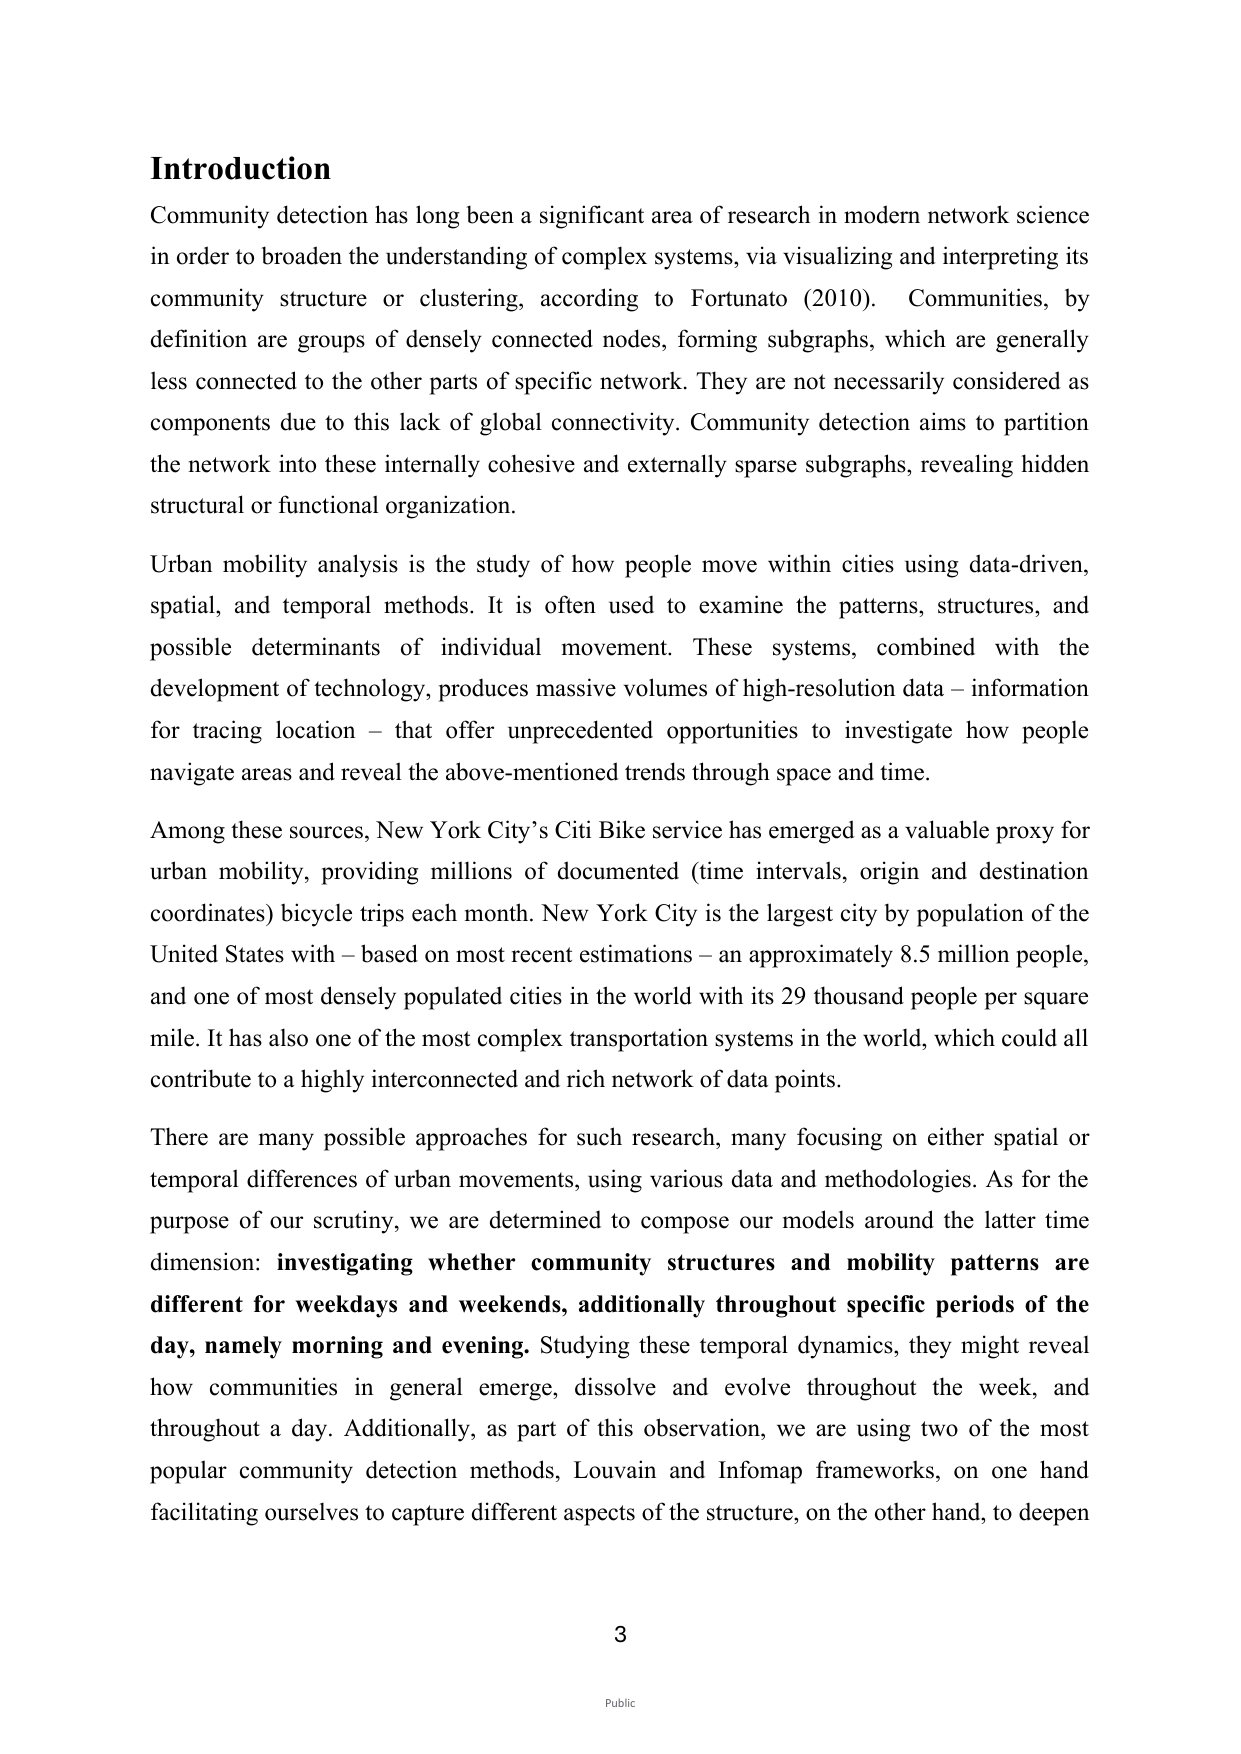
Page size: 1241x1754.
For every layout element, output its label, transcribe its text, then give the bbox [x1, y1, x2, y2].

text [150, 1123, 1090, 1525]
text Urban mobility analysis is the study of how people move within cities using data-driven, spatial, and temporal methods. It is often used to examine the patterns, structures, and possible determinants of individual movement. These systems, combined with the development of technology, produces massive volumes of high-resolution data – information for tracing location – that offer unprecedented opportunities to investigate how people navigate areas and reveal the above-mentioned trends through space and time. [150, 550, 1090, 785]
text Community detection has long been a significant area of research in modern network science in order to broaden the understanding of complex systems, via visualizing and interpreting its community structure or clustering, according to Fortunato (2010). Communities, by definition are groups of densely connected nodes, forming subgraphs, which are generally less connected to the other parts of specific network. They are not necessarily considered as components due to this lack of global connectivity. Community detection aims to partition the network into these internally cohesive and externally sparse subgraphs, revealing hidden structural or functional organization. [150, 201, 1090, 519]
subtitle Introduction [150, 150, 1090, 187]
text Among these sources, New York City’s Citi Bike service has emerged as a valuable proxy for urban mobility, providing millions of documented (time intervals, origin and destination coordinates) bicycle trips each month. New York City is the largest city by population of the United States with – based on most recent estimations – an approximately 8.5 million people, and one of most densely populated cities in the world with its 29 thousand people per square mile. It has also one of the most complex transportation systems in the world, which could all contribute to a highly interconnected and rich network of data points. [150, 816, 1090, 1093]
